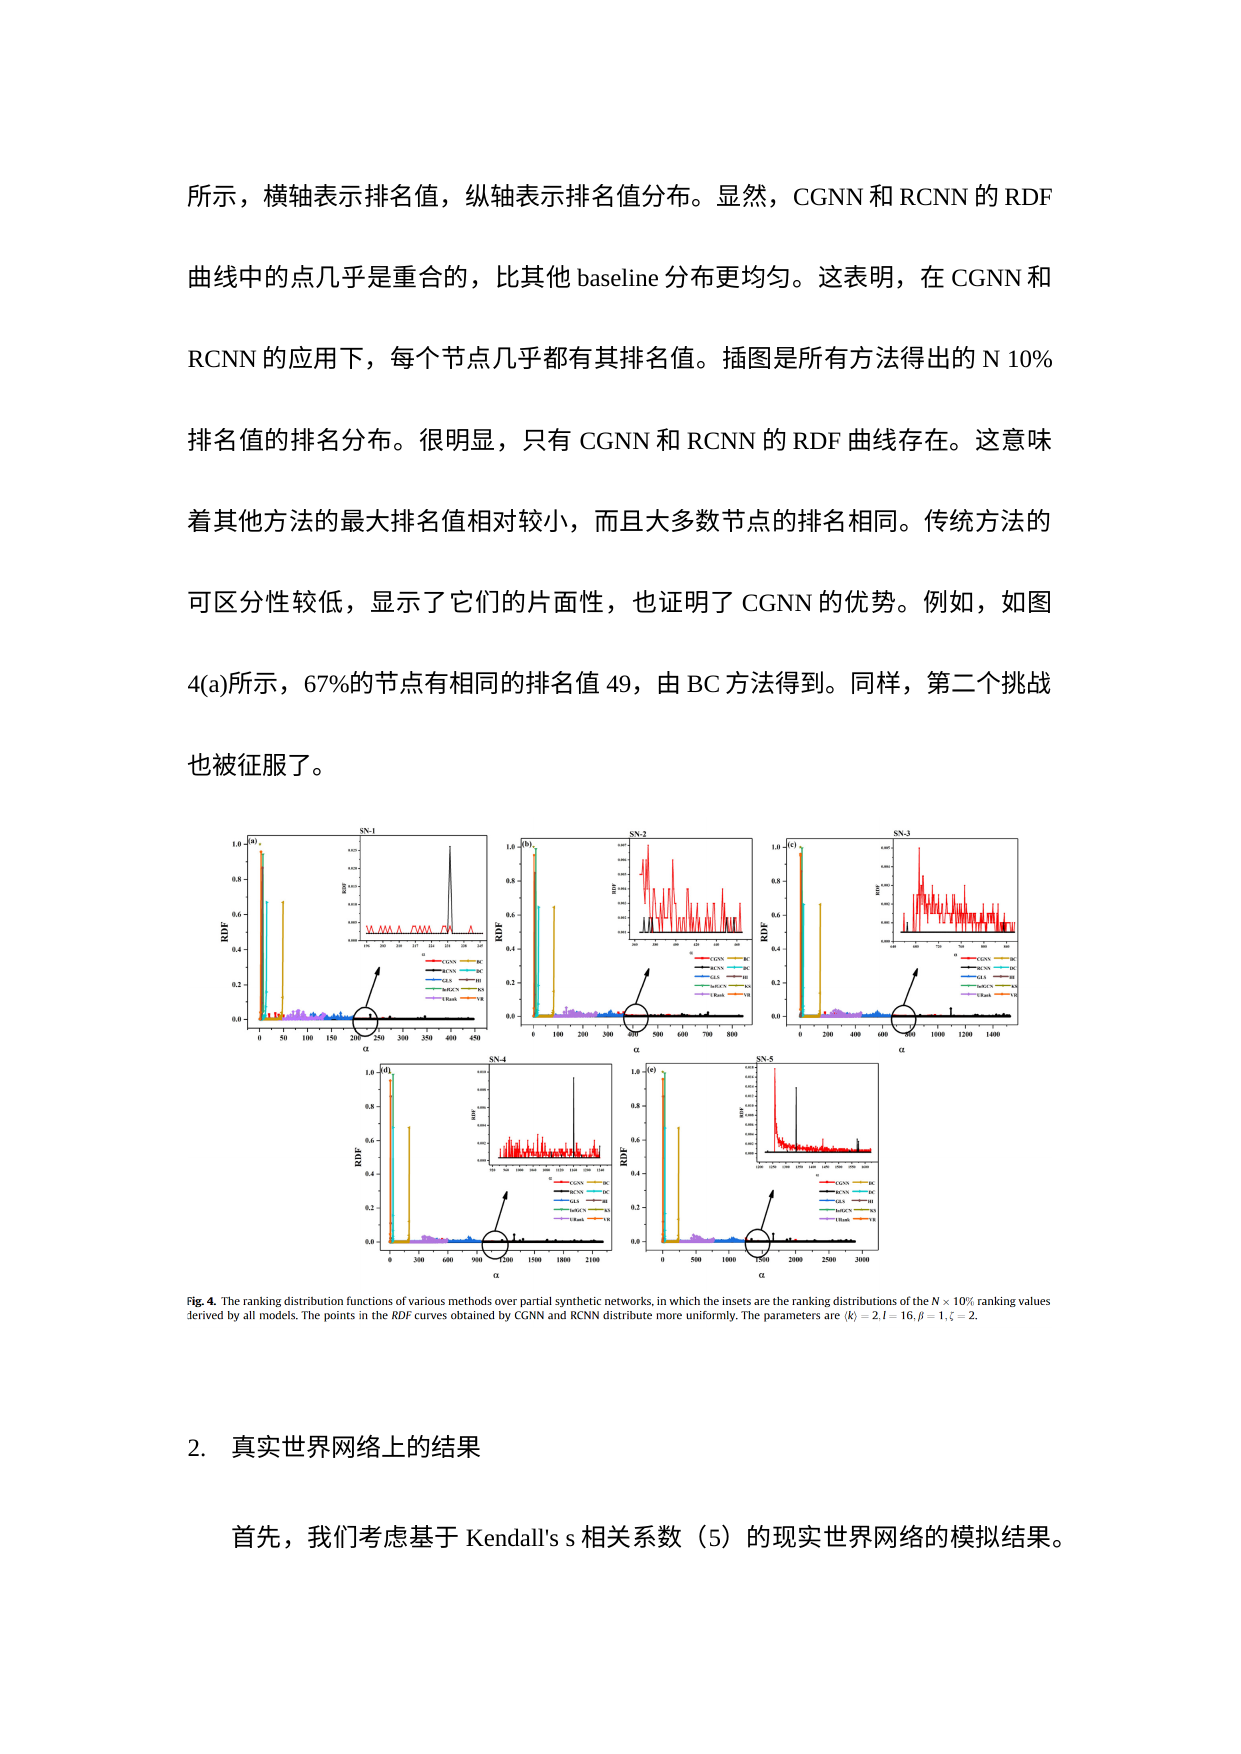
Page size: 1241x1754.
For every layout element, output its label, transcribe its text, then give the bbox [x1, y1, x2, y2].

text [187, 162, 1053, 796]
list 真实世界网络上的结果 [187, 1413, 1053, 1478]
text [187, 1503, 1053, 1568]
picture [187, 817, 1053, 1328]
